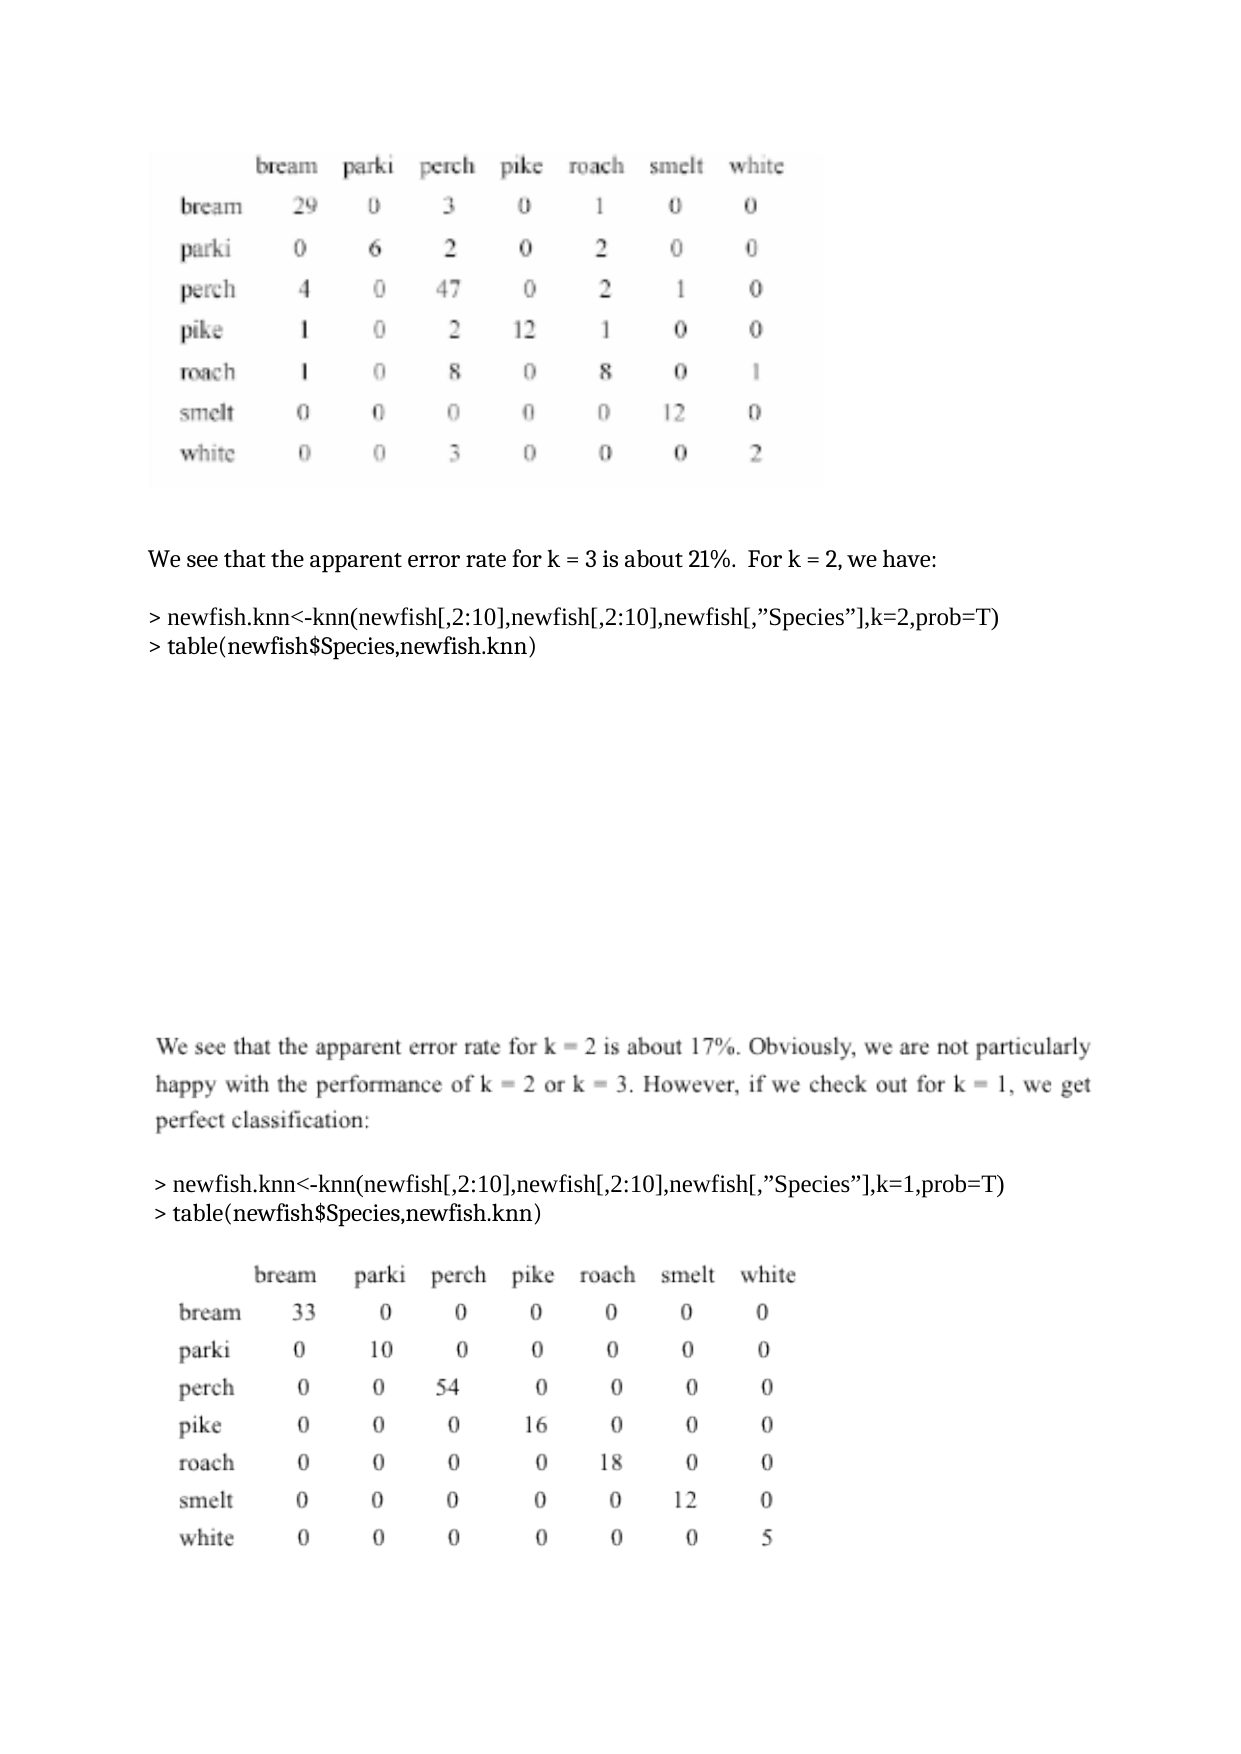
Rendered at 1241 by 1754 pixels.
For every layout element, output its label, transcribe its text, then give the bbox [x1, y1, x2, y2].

picture [147, 1015, 1100, 1141]
text > newfish.knn<-knn(newfish[,2:10],newfish[,2:10],newfish[,”Species”],k=1,prob=T) [148, 1169, 1138, 1199]
text > table(newfish$Species,newfish.knn) [148, 632, 1138, 661]
picture [147, 150, 838, 488]
text > table(newfish$Species,newfish.knn) [148, 1199, 1138, 1227]
text We see that the apparent error rate for k = 3 is about 21%. For k = 2, we have: [148, 545, 1138, 574]
text > newfish.knn<-knn(newfish[,2:10],newfish[,2:10],newfish[,”Species”],k=2,prob=T) [148, 602, 1138, 632]
picture [153, 1256, 859, 1565]
